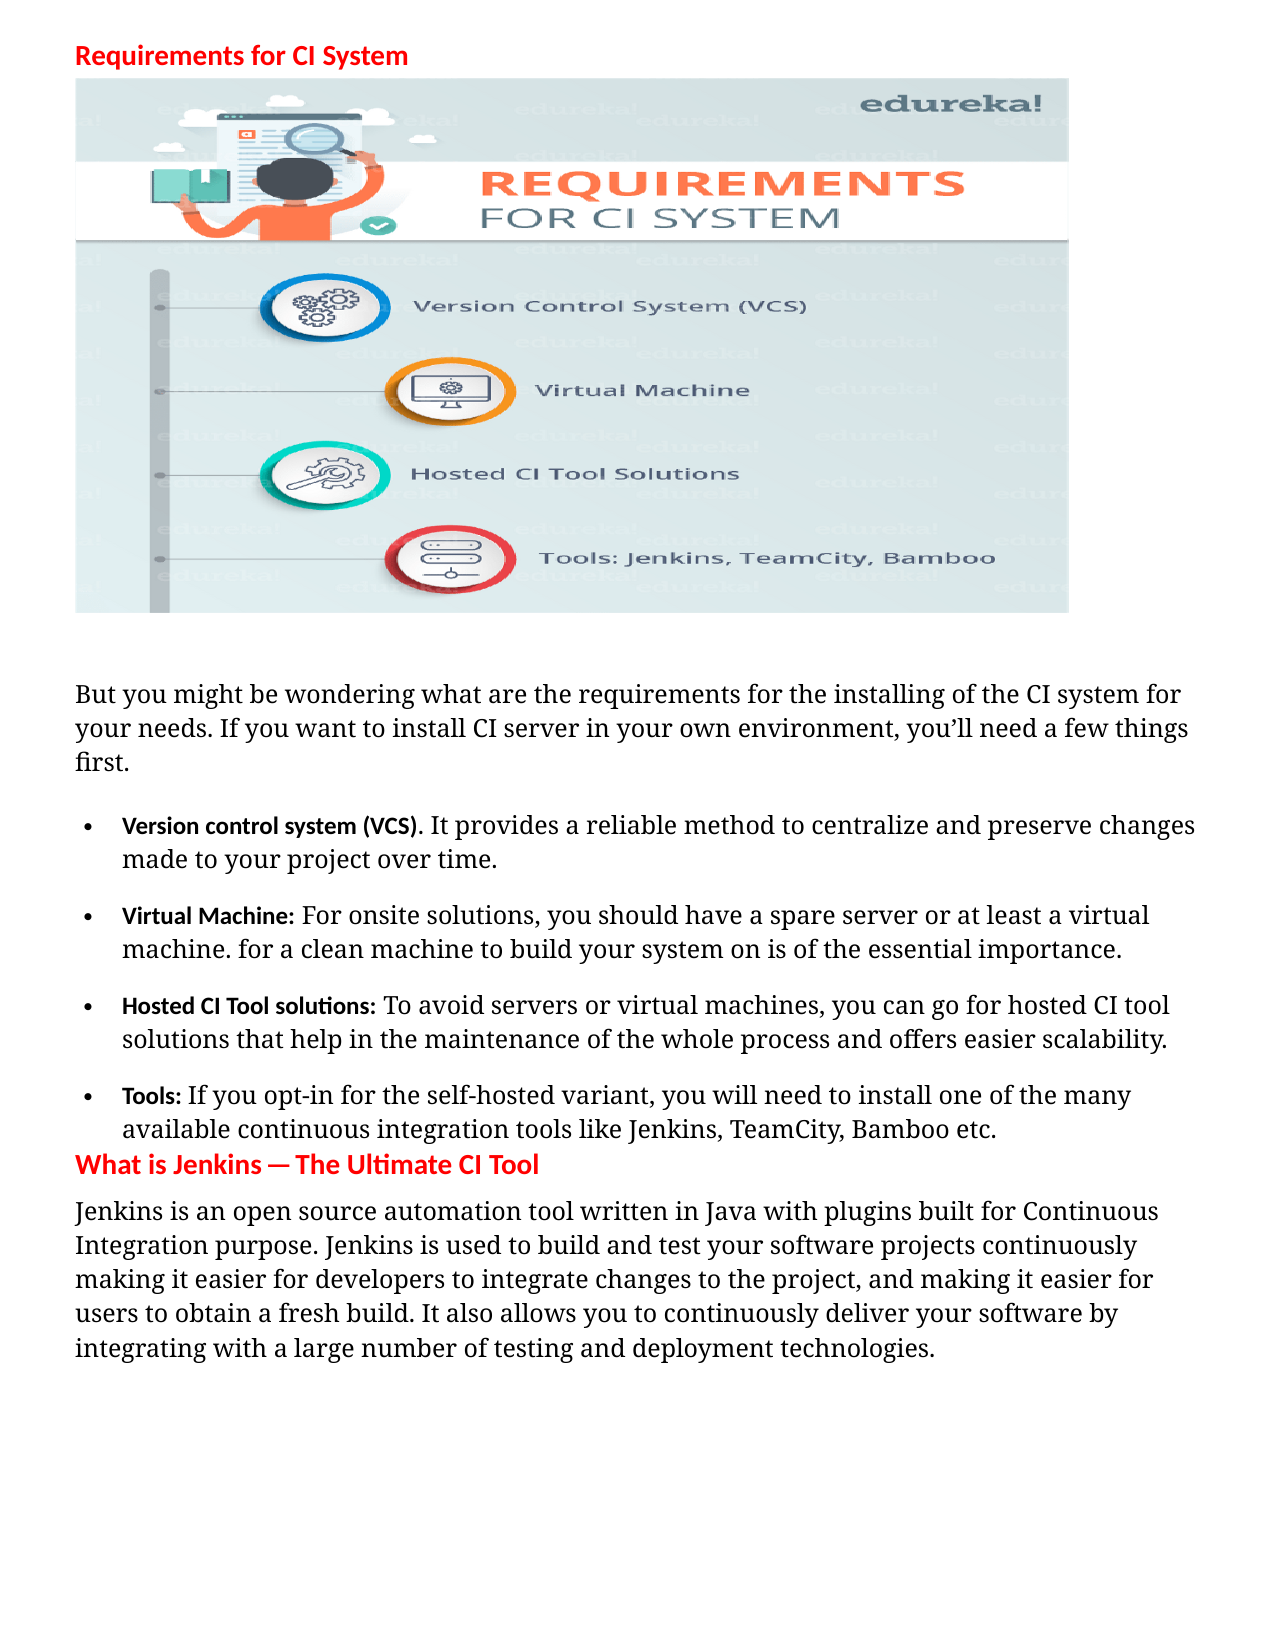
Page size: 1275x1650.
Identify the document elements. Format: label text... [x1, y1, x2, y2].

subtitle Requirements for CI System [75, 37, 1219, 73]
list Version control system (VCS). It provides a reliable method to centralize and preserve changes made to your project over time. [84, 808, 1219, 876]
list Virtual Machine: For onsite solutions, you should have a spare server or at least a virtual machine. for a clean machine to build your system on is of the essential importance. [84, 898, 1219, 966]
text But you might be wondering what are the requirements for the installing of the CI system for your needs. If you want to install CI server in your own environment, you’ll need a few things first. [75, 676, 1219, 778]
list Hosted CI Tool solutions: To avoid servers or virtual machines, you can go for hosted CI tool solutions that help in the maintenance of the whole process and offers easier scalability. [84, 988, 1219, 1056]
text Jenkins is an open source automation tool written in Java with plugins built for Continuous Integration purpose. Jenkins is used to build and test your software projects continuously making it easier for developers to integrate changes to the project, and making it easier for users to obtain a fresh build. It also allows you to continuously deliver your software by integrating with a large number of testing and deployment technologies. [75, 1194, 1219, 1364]
picture [75, 78, 1069, 613]
list Tools: If you opt-in for the self-hosted variant, you will need to install one of the many available continuous integration tools like Jenkins, TeamCity, Bamboo etc. [84, 1078, 1219, 1146]
text What is Jenkins — The Ultimate CI Tool [75, 1146, 1219, 1181]
